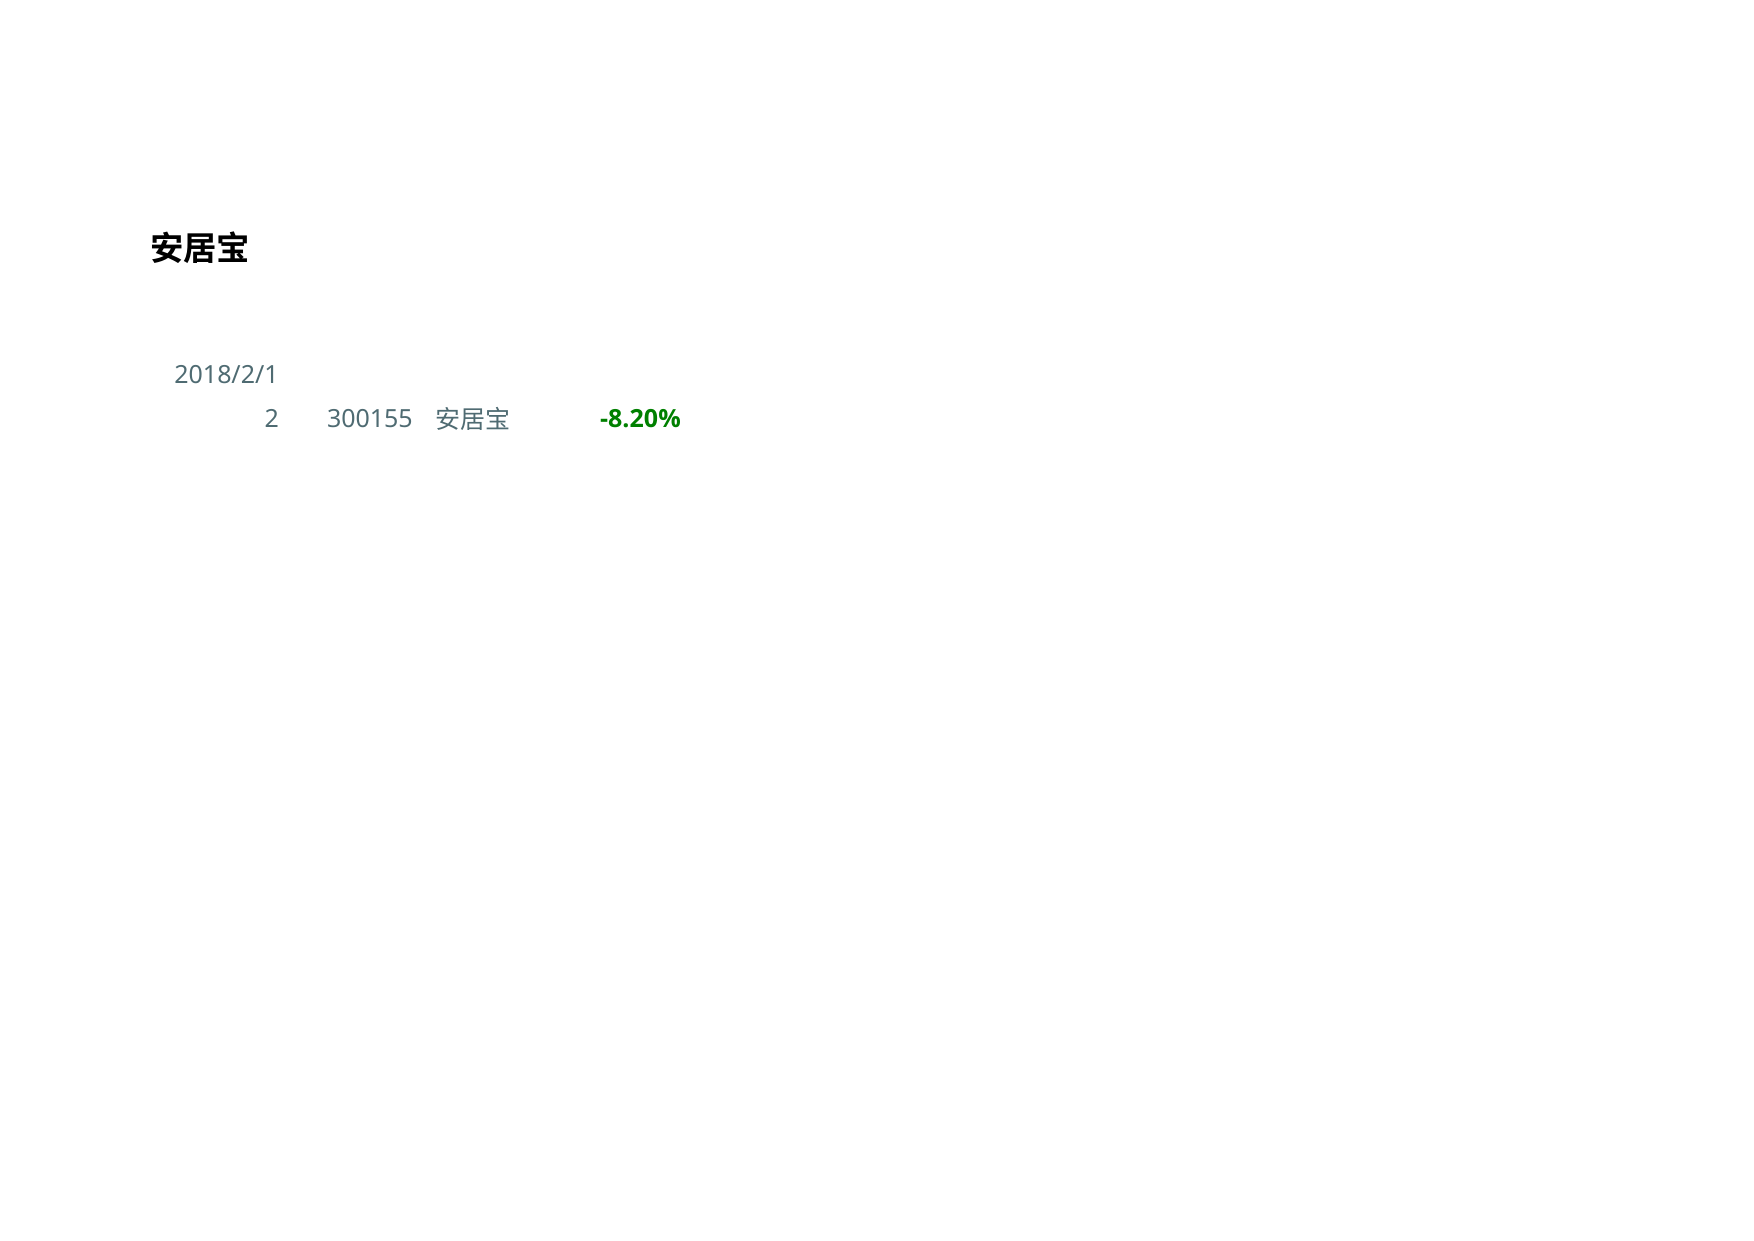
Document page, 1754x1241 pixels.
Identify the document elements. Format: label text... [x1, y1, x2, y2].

table_header 2018/2/12 [150, 352, 290, 440]
table_header 安居宝 [424, 352, 558, 440]
table_header 300155 [290, 352, 424, 440]
subtitle 安居宝 [150, 201, 1604, 289]
table_header -8.20% [558, 352, 692, 440]
